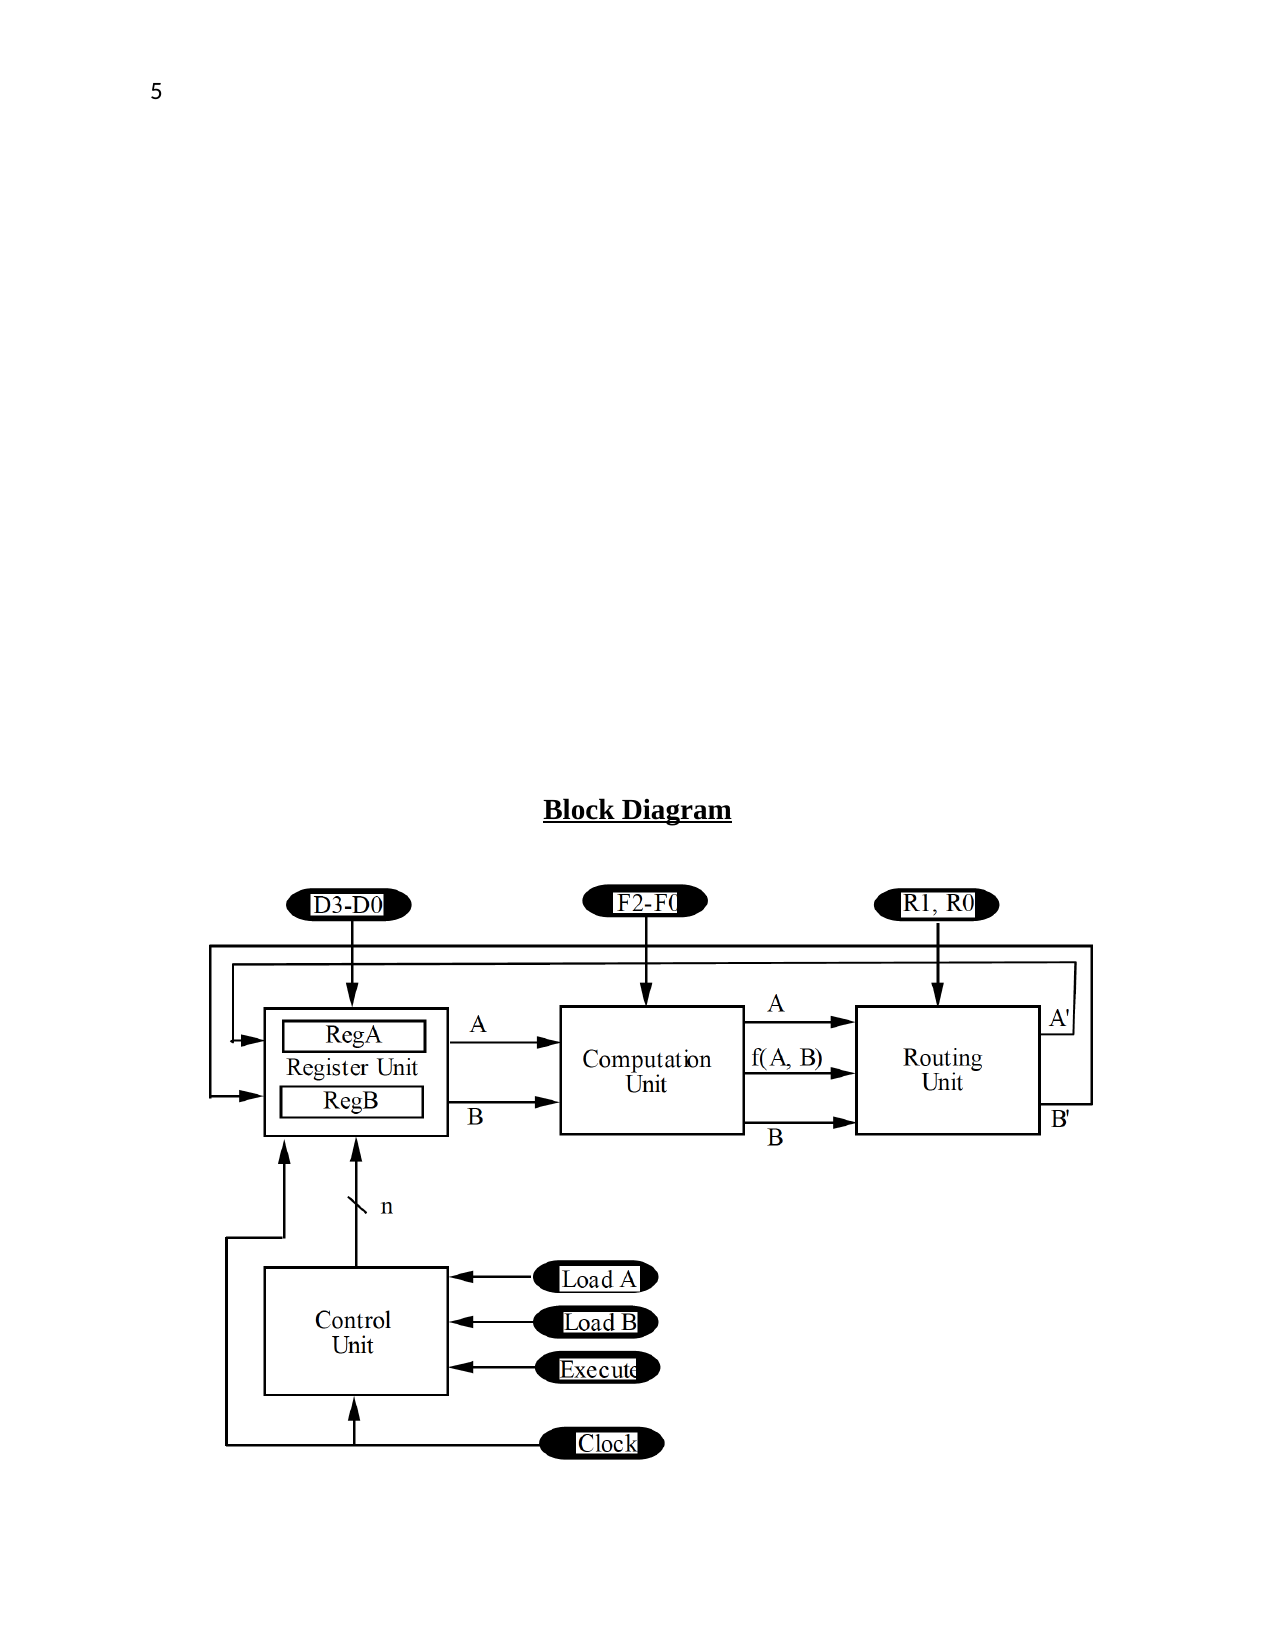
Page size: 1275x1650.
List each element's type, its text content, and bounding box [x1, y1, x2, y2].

text Block Diagram [150, 792, 1125, 826]
picture [150, 859, 1125, 1467]
